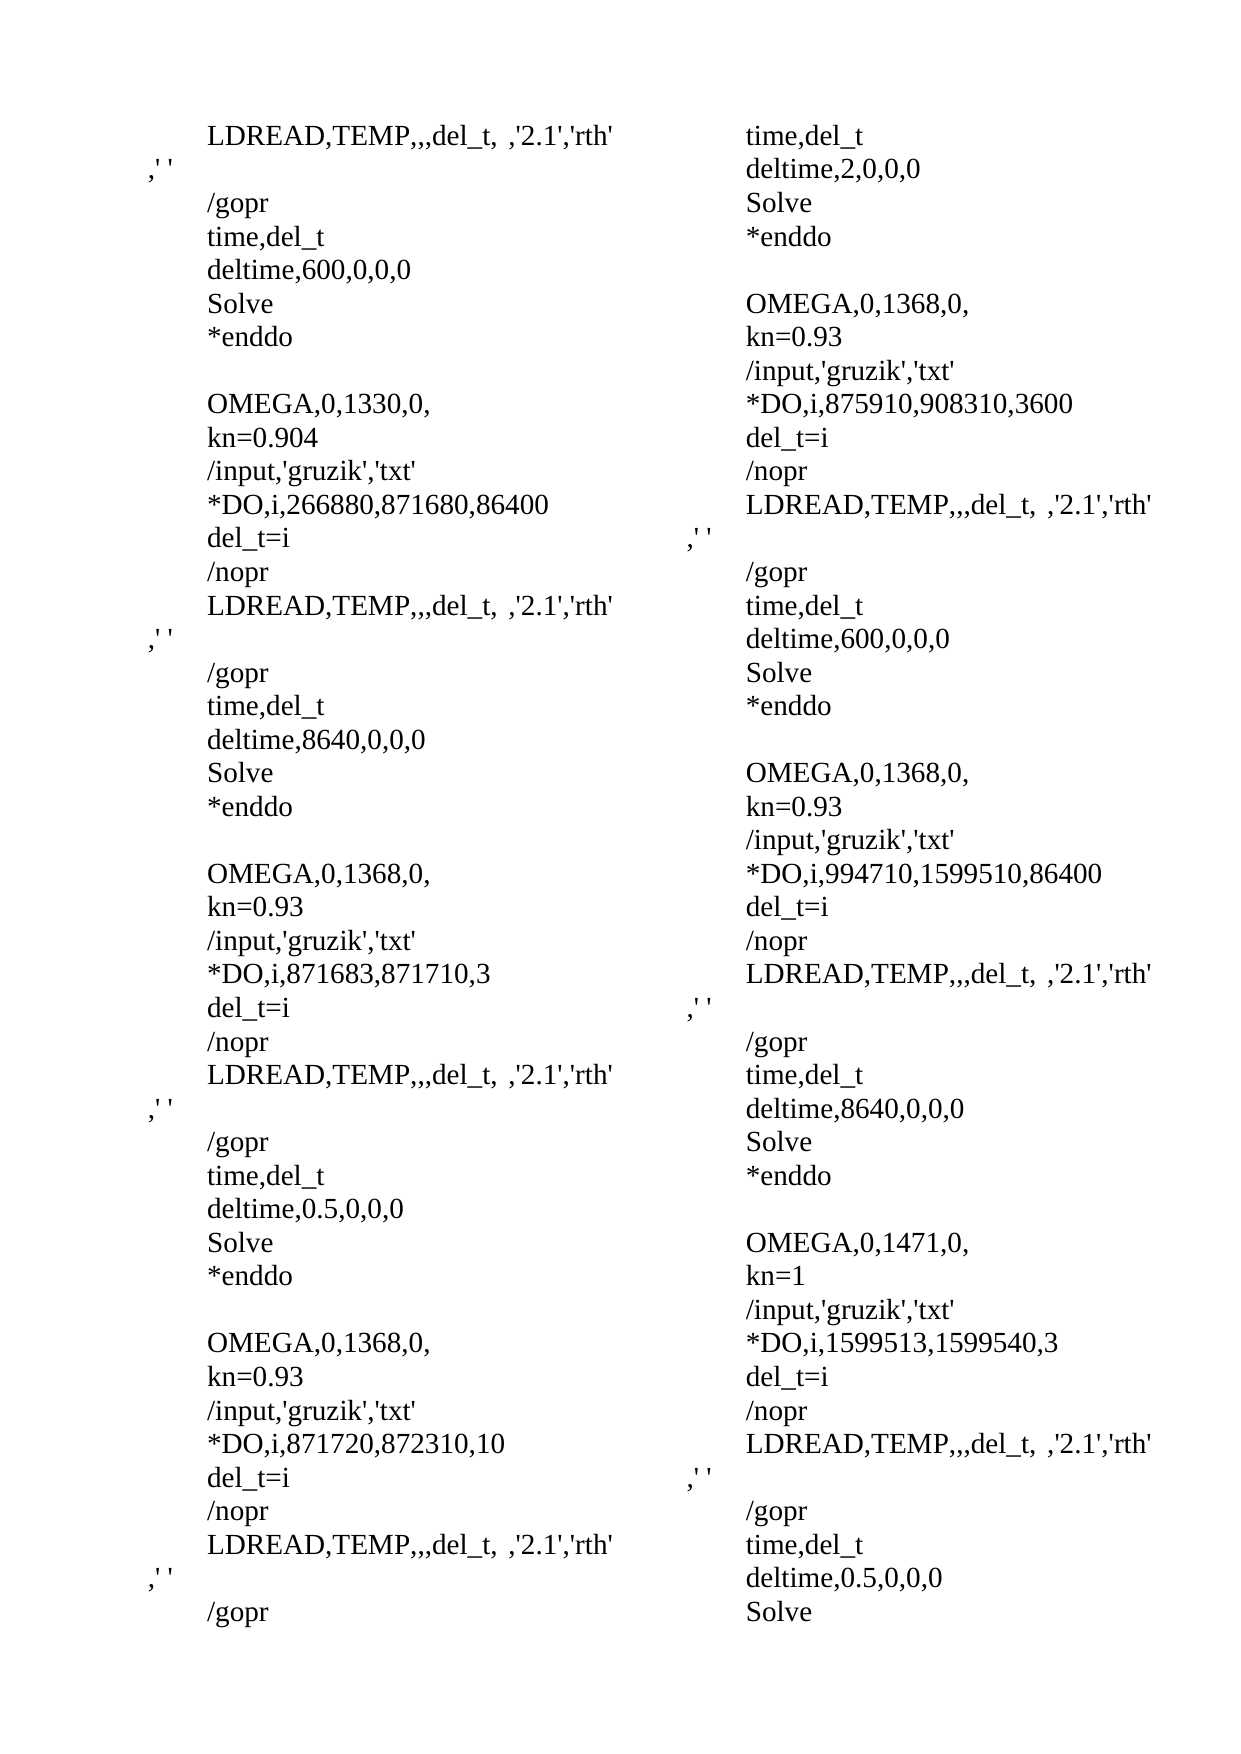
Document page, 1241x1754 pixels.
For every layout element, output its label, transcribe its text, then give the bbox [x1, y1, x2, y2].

text OMEGA,0,1368,0, [148, 1326, 613, 1359]
text Solve [148, 286, 613, 319]
text Solve [686, 1124, 1152, 1158]
text del_t=i [686, 1359, 1152, 1393]
text time,del_t [148, 688, 613, 722]
text /gopr [148, 1124, 613, 1158]
text *DO,i,871683,871710,3 [148, 957, 613, 990]
text *enddo [148, 319, 613, 353]
text *enddo [148, 1258, 613, 1292]
text del_t=i [148, 990, 613, 1024]
text time,del_t [686, 1527, 1152, 1560]
text LDREAD,TEMP,,,del_t, ,'2.1','rth',' ' [686, 957, 1152, 1024]
text deltime,600,0,0,0 [686, 621, 1152, 655]
text kn=0.93 [148, 1359, 613, 1393]
text /input,'gruzik','txt' [686, 353, 1152, 386]
text LDREAD,TEMP,,,del_t, ,'2.1','rth',' ' [148, 1057, 613, 1124]
text deltime,0.5,0,0,0 [148, 1191, 613, 1225]
text time,del_t [686, 1057, 1152, 1091]
text /nopr [148, 554, 613, 588]
text *enddo [686, 219, 1152, 252]
text Solve [148, 755, 613, 789]
text deltime,8640,0,0,0 [148, 722, 613, 755]
text time,del_t [148, 1158, 613, 1191]
text kn=1 [686, 1258, 1152, 1292]
text /input,'gruzik','txt' [148, 923, 613, 957]
text LDREAD,TEMP,,,del_t, ,'2.1','rth',' ' [148, 118, 613, 185]
text OMEGA,0,1471,0, [686, 1225, 1152, 1258]
text OMEGA,0,1368,0, [686, 755, 1152, 789]
text time,del_t [686, 588, 1152, 621]
text *DO,i,871720,872310,10 [148, 1426, 613, 1460]
text OMEGA,0,1368,0, [686, 286, 1152, 319]
text /nopr [686, 1393, 1152, 1426]
text LDREAD,TEMP,,,del_t, ,'2.1','rth',' ' [686, 1426, 1152, 1493]
text *enddo [686, 688, 1152, 722]
text deltime,8640,0,0,0 [686, 1091, 1152, 1124]
text /input,'gruzik','txt' [148, 453, 613, 487]
text /gopr [686, 1024, 1152, 1057]
text /gopr [148, 185, 613, 219]
text kn=0.93 [686, 789, 1152, 822]
text /gopr [148, 655, 613, 688]
text Solve [686, 1594, 1152, 1627]
text kn=0.904 [148, 420, 613, 453]
text OMEGA,0,1368,0, [148, 856, 613, 889]
text *DO,i,266880,871680,86400 [148, 487, 613, 521]
text /nopr [148, 1024, 613, 1057]
text /nopr [148, 1493, 613, 1527]
text /gopr [686, 554, 1152, 588]
text kn=0.93 [148, 889, 613, 923]
text del_t=i [686, 889, 1152, 923]
text kn=0.93 [686, 319, 1152, 353]
text *DO,i,875910,908310,3600 [686, 386, 1152, 420]
text *enddo [686, 1158, 1152, 1191]
text time,del_t [686, 118, 1152, 152]
text time,del_t [148, 219, 613, 252]
text del_t=i [148, 521, 613, 554]
text LDREAD,TEMP,,,del_t, ,'2.1','rth',' ' [686, 487, 1152, 554]
text Solve [148, 1225, 613, 1258]
text /nopr [686, 453, 1152, 487]
text *DO,i,994710,1599510,86400 [686, 856, 1152, 889]
text /input,'gruzik','txt' [686, 822, 1152, 856]
text /nopr [686, 923, 1152, 957]
text Solve [686, 185, 1152, 219]
text del_t=i [148, 1460, 613, 1493]
text LDREAD,TEMP,,,del_t, ,'2.1','rth',' ' [148, 1527, 613, 1594]
text deltime,0.5,0,0,0 [686, 1560, 1152, 1594]
text /gopr [686, 1493, 1152, 1527]
text /input,'gruzik','txt' [686, 1292, 1152, 1326]
text OMEGA,0,1330,0, [148, 386, 613, 420]
text /input,'gruzik','txt' [148, 1393, 613, 1426]
text deltime,2,0,0,0 [686, 152, 1152, 185]
text Solve [686, 655, 1152, 688]
text del_t=i [686, 420, 1152, 453]
text LDREAD,TEMP,,,del_t, ,'2.1','rth',' ' [148, 588, 613, 655]
text deltime,600,0,0,0 [148, 252, 613, 286]
text /gopr [148, 1594, 613, 1627]
text *DO,i,1599513,1599540,3 [686, 1326, 1152, 1359]
text *enddo [148, 789, 613, 822]
